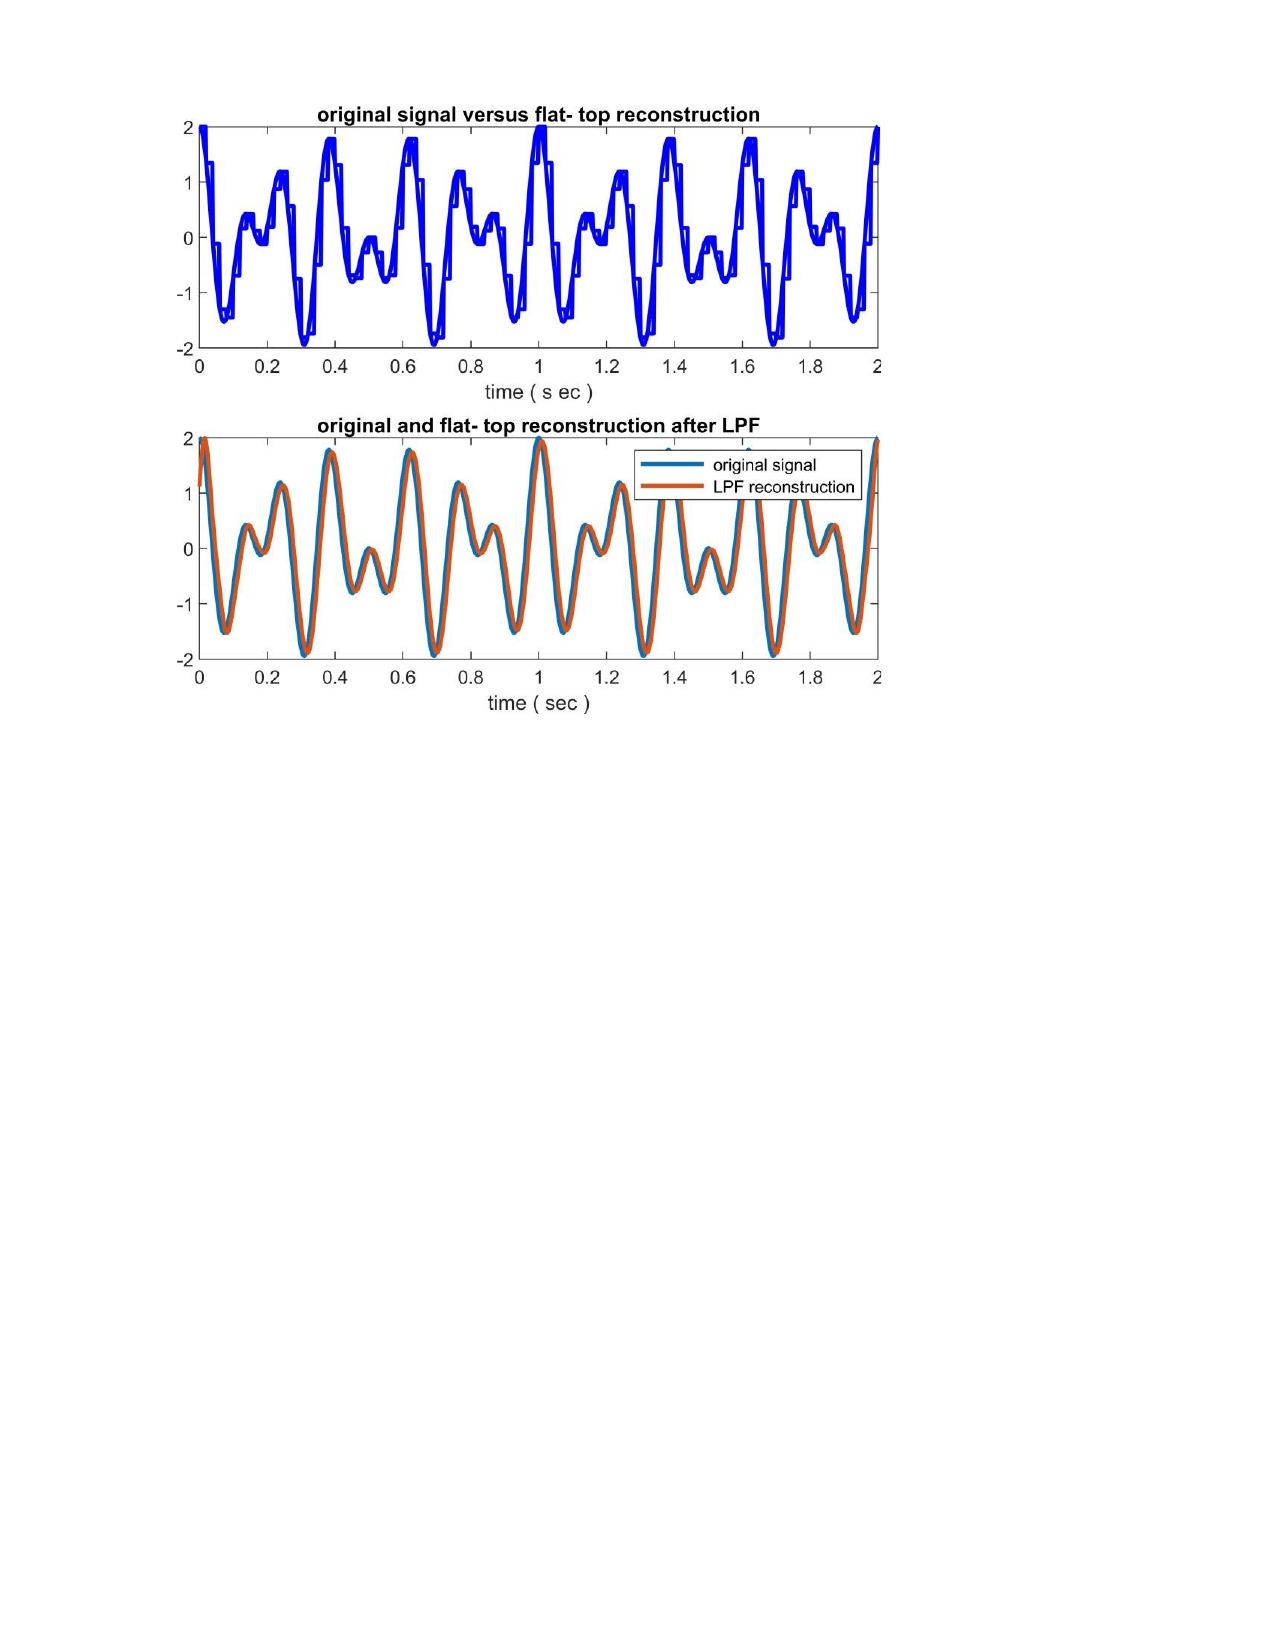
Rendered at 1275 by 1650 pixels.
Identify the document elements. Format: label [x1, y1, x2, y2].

picture [177, 106, 882, 714]
